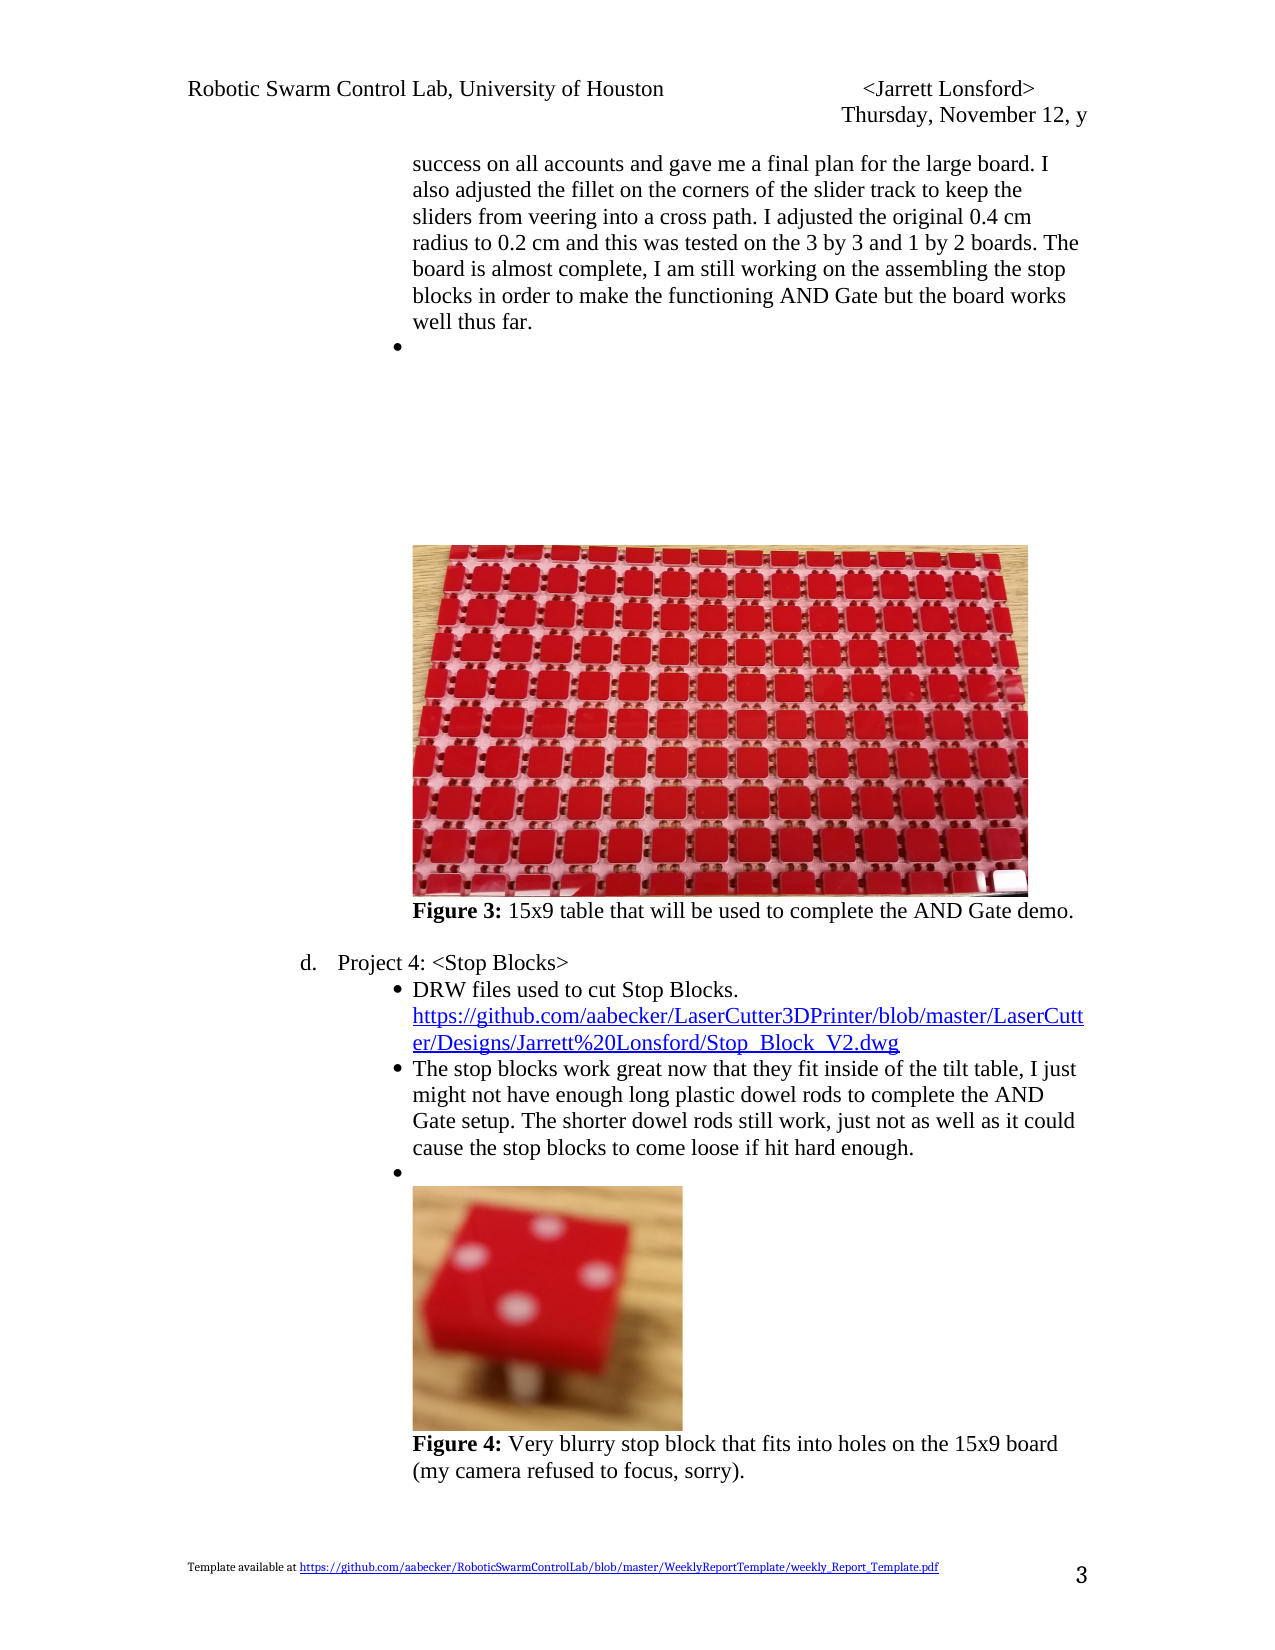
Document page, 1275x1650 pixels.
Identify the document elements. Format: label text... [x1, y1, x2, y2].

picture [412, 545, 1029, 897]
list Figure 4: Very blurry stop block that fits into holes on the 15x9 board (my camera refused to focus, sorry). [412, 1430, 1087, 1483]
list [394, 150, 1087, 334]
list Project 4: <Stop Blocks> [300, 949, 1087, 976]
list Figure 3: 15x9 table that will be used to complete the AND Gate demo. [412, 897, 1087, 923]
list The stop blocks work great now that they fit inside of the tilt table, I just might not have enough long plastic dowel rods to complete the AND Gate setup. The shorter dowel rods still work, just not as well as it could cause the stop blocks to come loose if hit hard enough. [394, 1055, 1087, 1160]
list DRW files used to cut Stop Blocks. https://github.com/aabecker/LaserCutter3DPrinter/blob/master/LaserCutter/Designs/Jarrett%20Lonsford/Stop_Block_V2.dwg [394, 976, 1087, 1055]
picture [412, 1186, 683, 1431]
